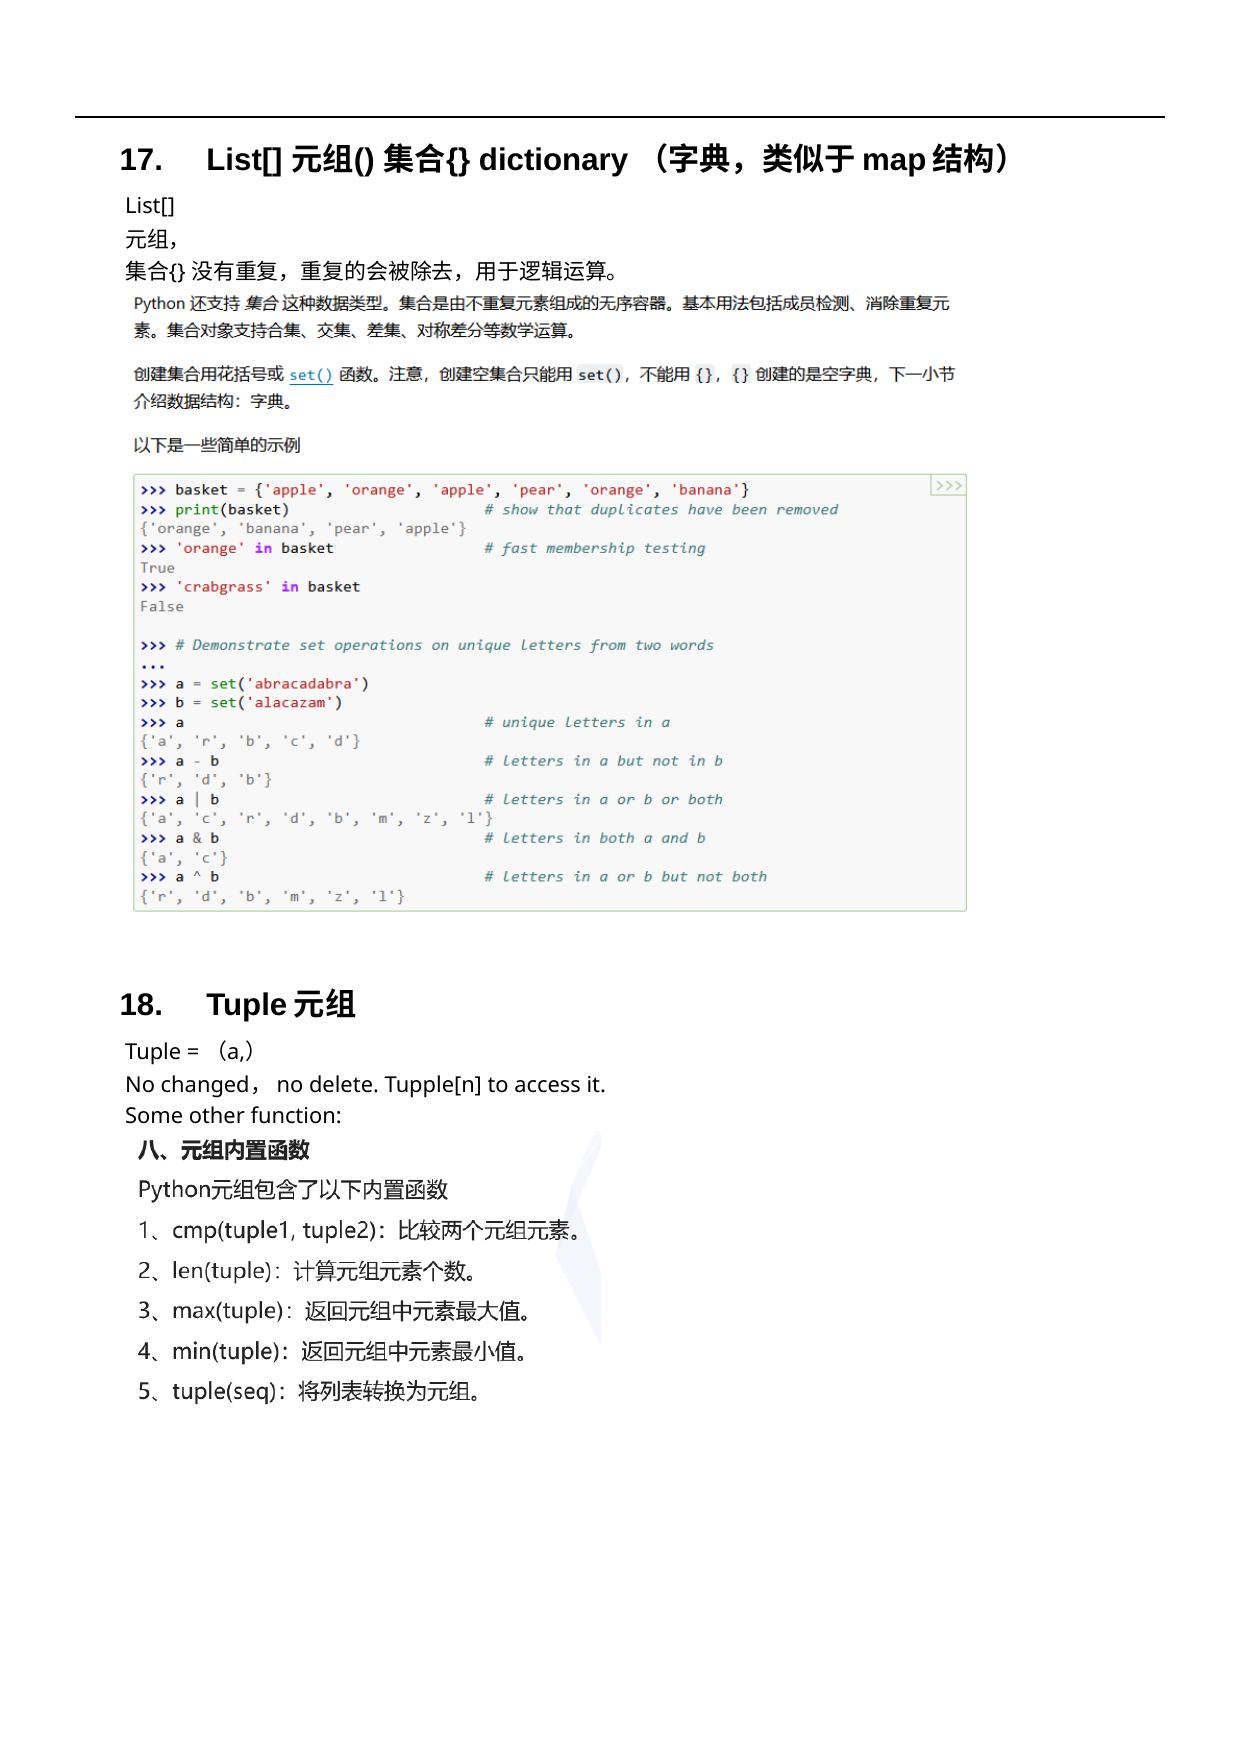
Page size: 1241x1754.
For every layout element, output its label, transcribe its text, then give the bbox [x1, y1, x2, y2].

text 集合{} 没有重复，重复的会被除去，用于逻辑运算。 [75, 254, 1165, 286]
text No changed， no delete. Tupple[n] to access it. [75, 1066, 1165, 1099]
text Tuple = （a,） [75, 1034, 1165, 1066]
text Some other function: [75, 1099, 1165, 1131]
subtitle List[] 元组() 集合{} dictionary （字典，类似于map结构） [119, 124, 1165, 189]
text List[] [75, 189, 1165, 221]
subtitle Tuple元组 [119, 969, 1165, 1034]
text 元组， [75, 221, 1165, 254]
